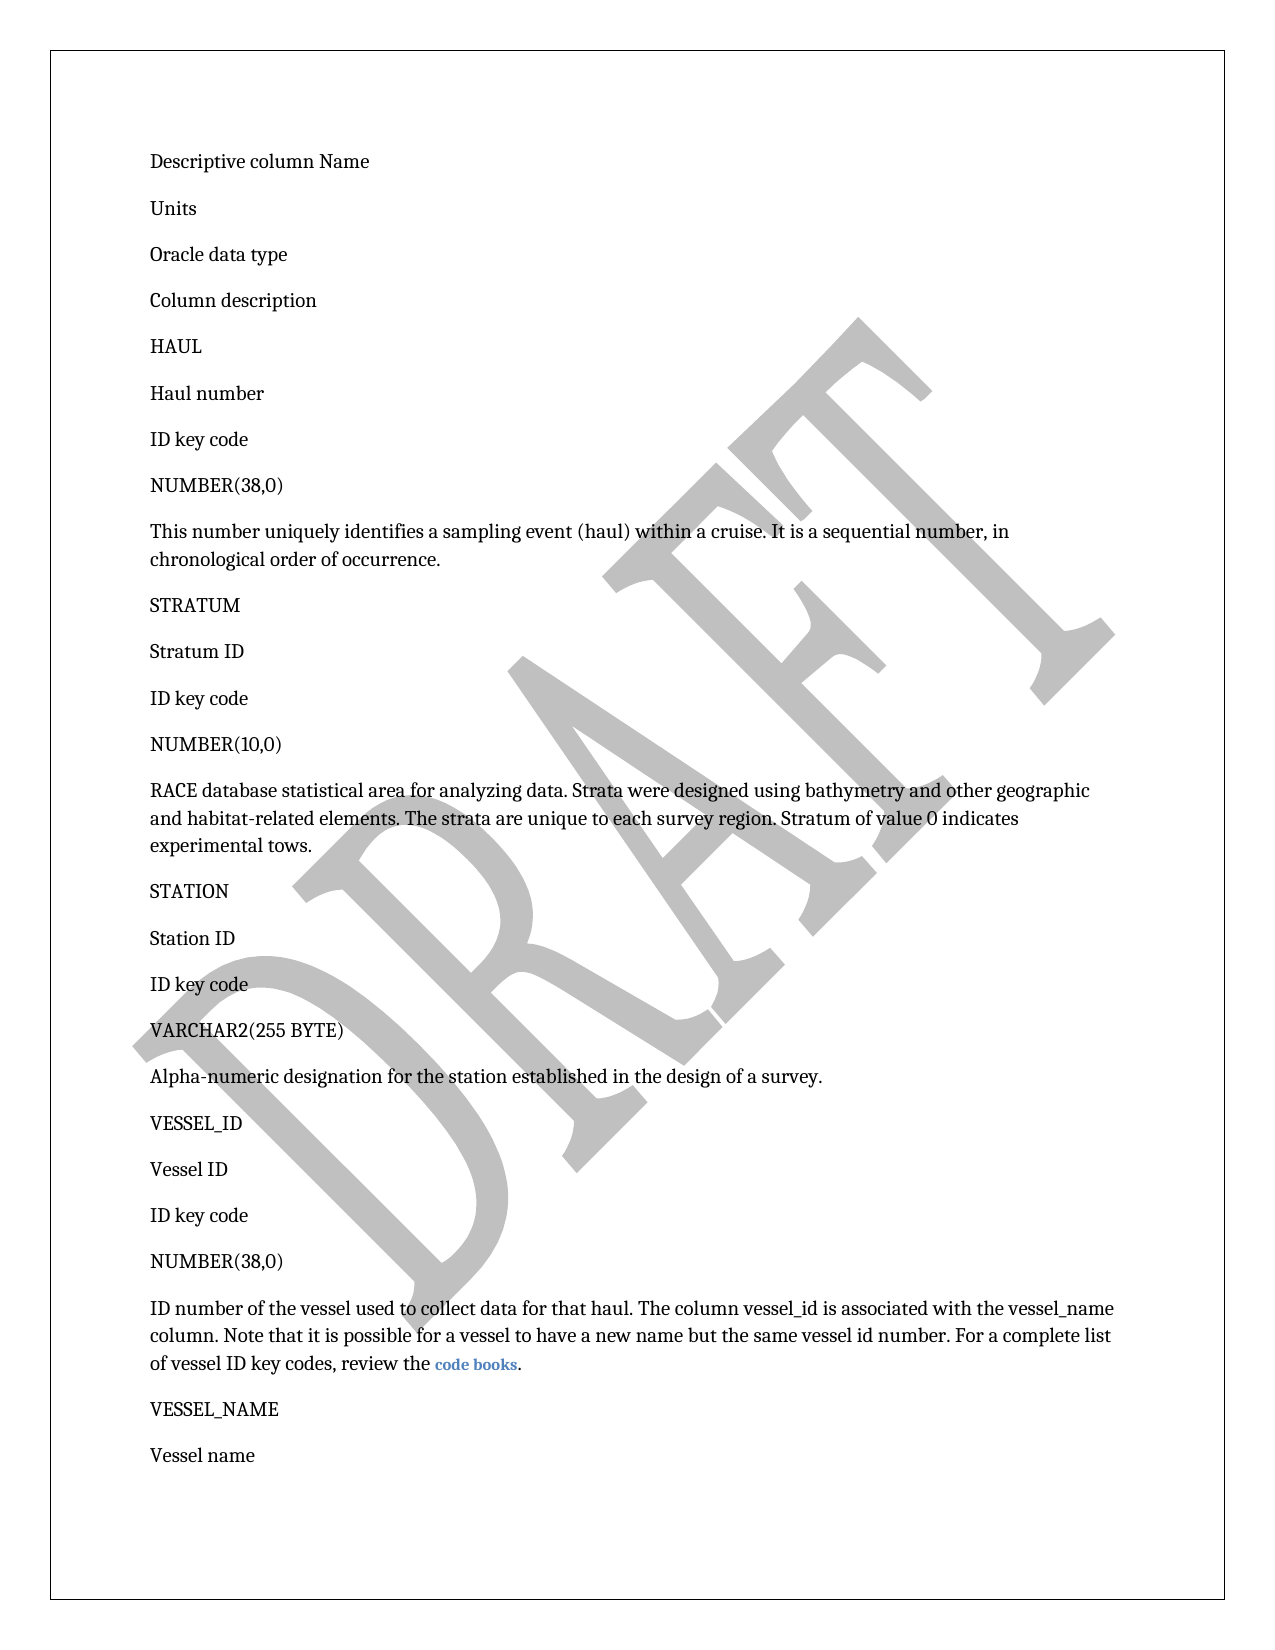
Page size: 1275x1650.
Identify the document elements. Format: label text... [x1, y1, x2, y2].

text ID key code [150, 427, 1125, 451]
text ID key code [150, 686, 1125, 710]
text Alpha-numeric designation for the station established in the design of a survey. [150, 1065, 1125, 1089]
text Station ID [150, 926, 1125, 950]
text VESSEL_ID [150, 1111, 1125, 1135]
text Vessel ID [150, 1157, 1125, 1181]
text ID key code [150, 1204, 1125, 1228]
text Column description [150, 289, 1125, 313]
text Descriptive column Name [150, 150, 1125, 174]
text VESSEL_NAME [150, 1397, 1125, 1421]
text This number uniquely identifies a sampling event (haul) within a cruise. It is a sequential number, in chronological order of occurrence. [150, 520, 1125, 571]
text RACE database statistical area for analyzing data. Strata were designed using bathymetry and other geographic and habitat-related elements. The strata are unique to each survey region. Stratum of value 0 indicates experimental tows. [150, 779, 1125, 858]
text Stratum ID [150, 640, 1125, 664]
text Vessel name [150, 1444, 1125, 1468]
text ID number of the vessel used to collect data for that haul. The column vessel_id is associated with the vessel_name column. Note that it is possible for a vessel to have a new name but the same vessel id number. For a complete list of vessel ID key codes, review the code books. [150, 1296, 1125, 1375]
text Units [150, 196, 1125, 220]
text Oracle data type [150, 242, 1125, 266]
text NUMBER(38,0) [150, 474, 1125, 498]
text HAUL [150, 335, 1125, 359]
text STATION [150, 880, 1125, 904]
text ID key code [150, 972, 1125, 996]
text VARCHAR2(255 BYTE) [150, 1019, 1125, 1043]
text Haul number [150, 381, 1125, 405]
text NUMBER(38,0) [150, 1250, 1125, 1274]
text STRATUM [150, 594, 1125, 618]
text NUMBER(10,0) [150, 732, 1125, 756]
